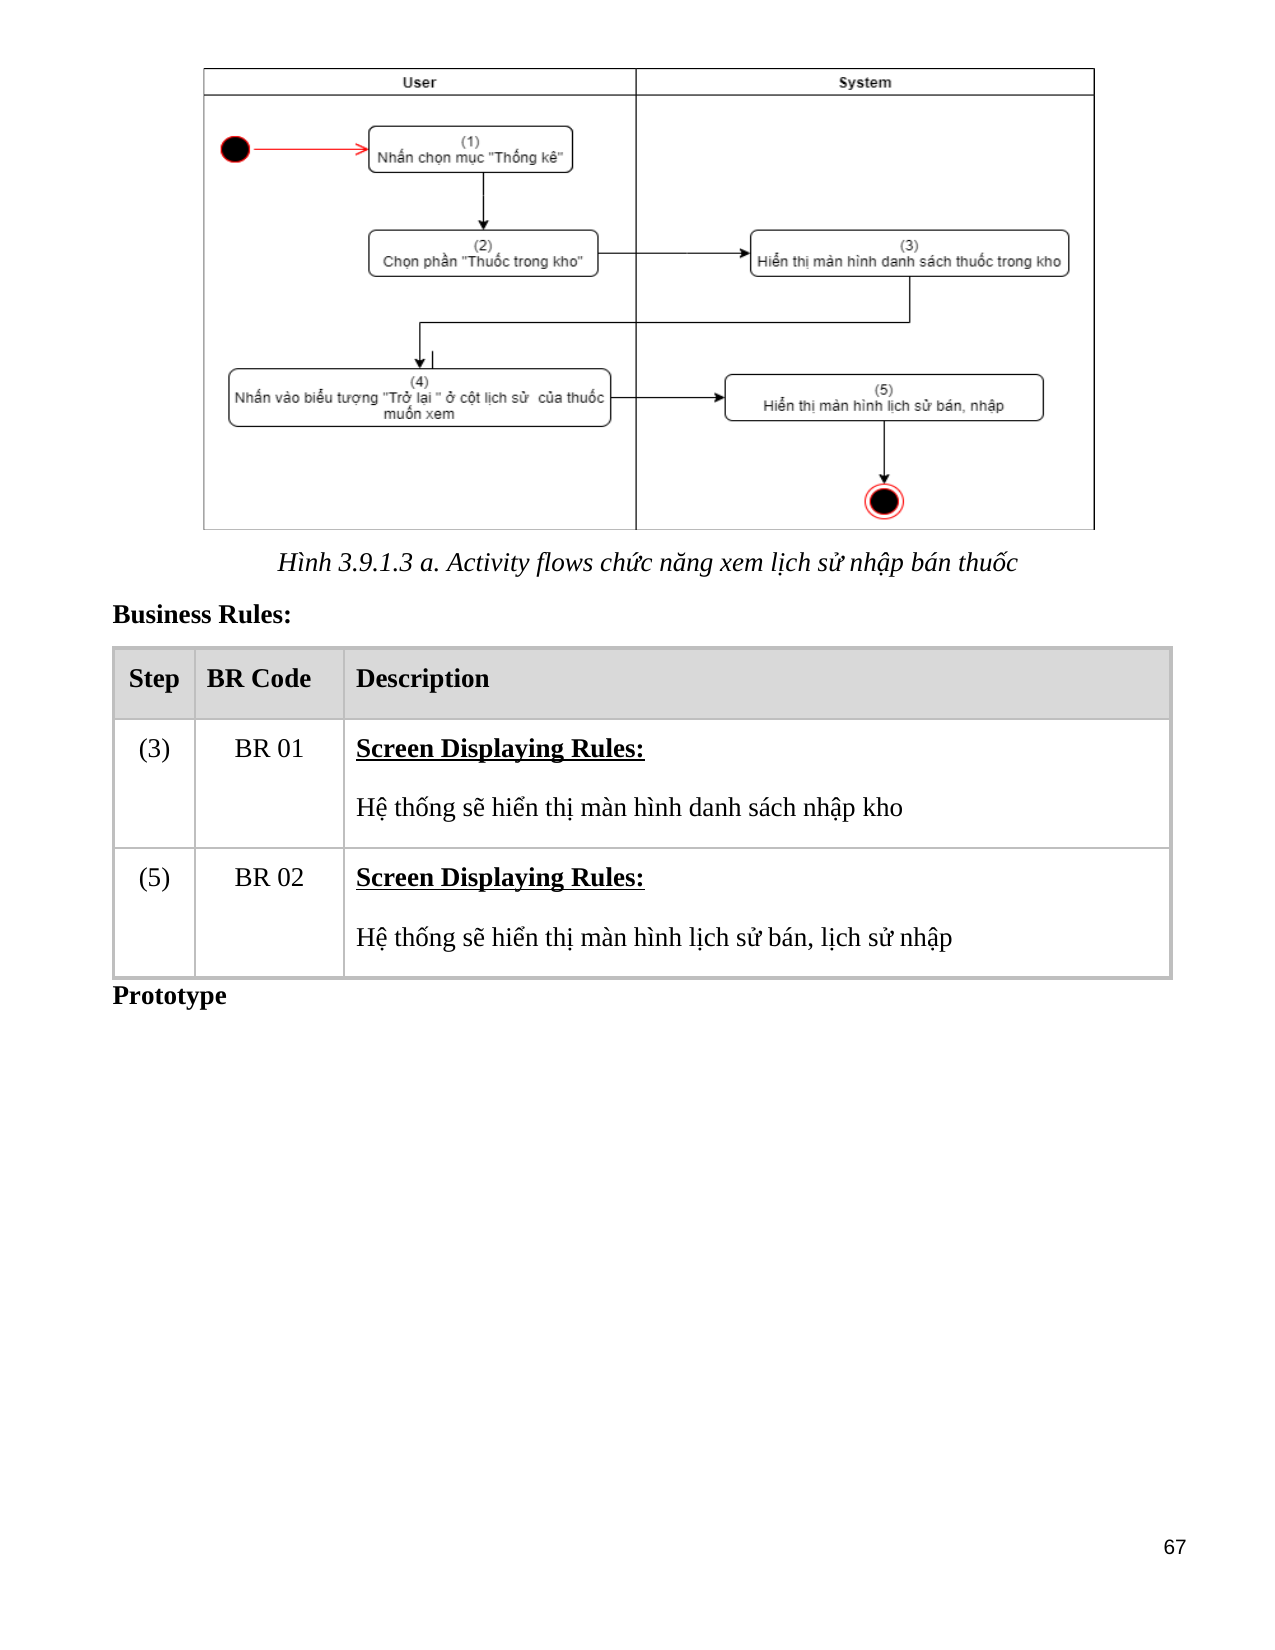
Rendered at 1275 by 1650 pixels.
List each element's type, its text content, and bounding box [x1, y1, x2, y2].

table_cell BR 02 [196, 849, 343, 976]
text Hình 3.9.1.3 a. Activity flows chức năng xem lịch sử nhập bán thuốc [112, 546, 1186, 577]
table_header Step [115, 650, 194, 718]
table_cell Screen Displaying Rules: Hệ thống sẽ hiển thị màn hình danh sách nhập kho [345, 720, 1169, 847]
picture [203, 68, 1095, 530]
table_header BR Code [196, 650, 343, 718]
text Business Rules: [112, 598, 1186, 629]
table_cell (3) [115, 720, 194, 847]
table_cell (5) [115, 849, 194, 976]
table_cell BR 01 [196, 720, 343, 847]
table_cell Screen Displaying Rules: Hệ thống sẽ hiển thị màn hình lịch sử bán, lịch sử nhập [345, 849, 1169, 976]
table_header Description [345, 650, 1169, 718]
text Prototype [112, 979, 1186, 1011]
